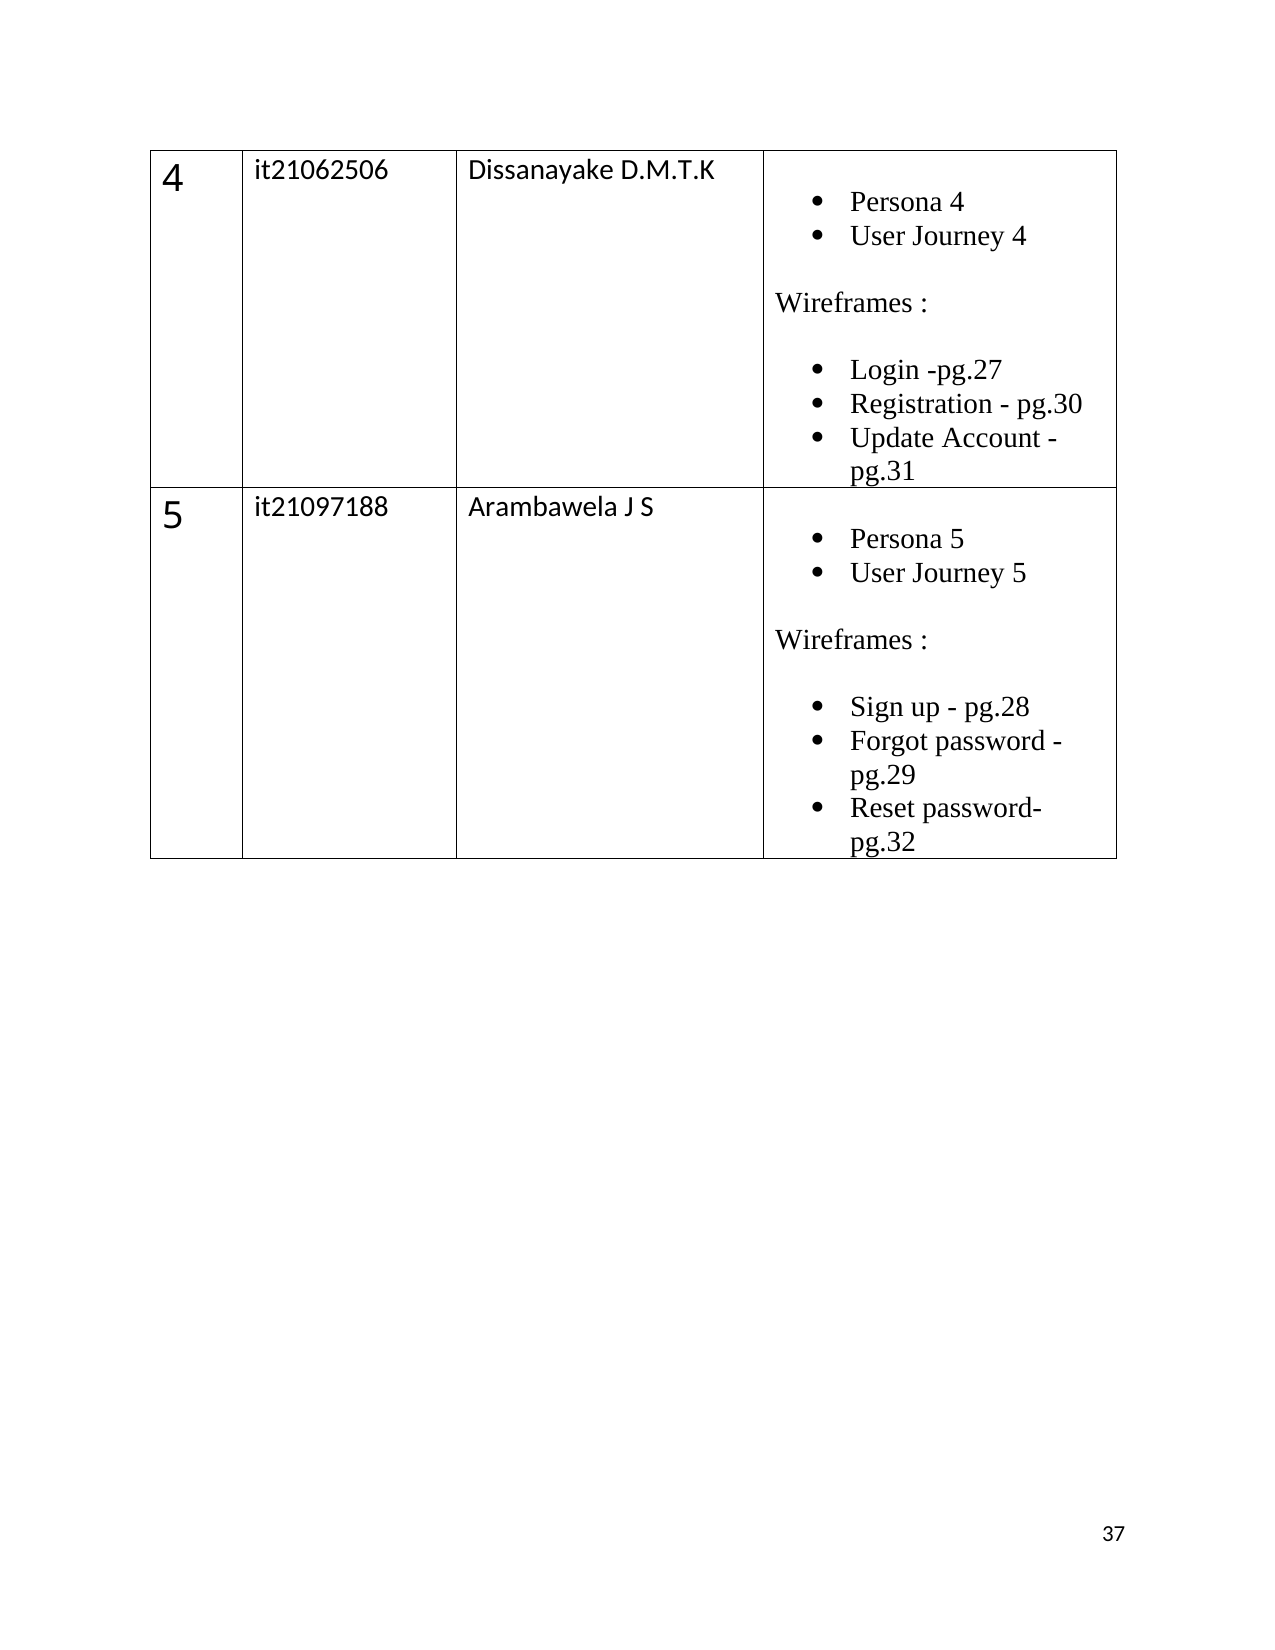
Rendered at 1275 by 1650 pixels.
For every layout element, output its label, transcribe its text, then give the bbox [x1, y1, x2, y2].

table_cell Persona 4 User Journey 4 Wireframes : Login -pg.27 Registration - pg.30 Update Account -pg.31 [764, 151, 1116, 487]
table_cell it21062506 [243, 151, 456, 487]
table_cell 4 [151, 151, 242, 487]
table_cell 5 [151, 488, 242, 857]
table_cell it21097188 [243, 488, 456, 857]
table_cell Persona 5 User Journey 5 Wireframes : Sign up - pg.28 Forgot password -pg.29 Reset password- pg.32 [764, 488, 1116, 857]
table_cell Arambawela J S [457, 488, 763, 857]
table_cell Dissanayake D.M.T.K [457, 151, 763, 487]
